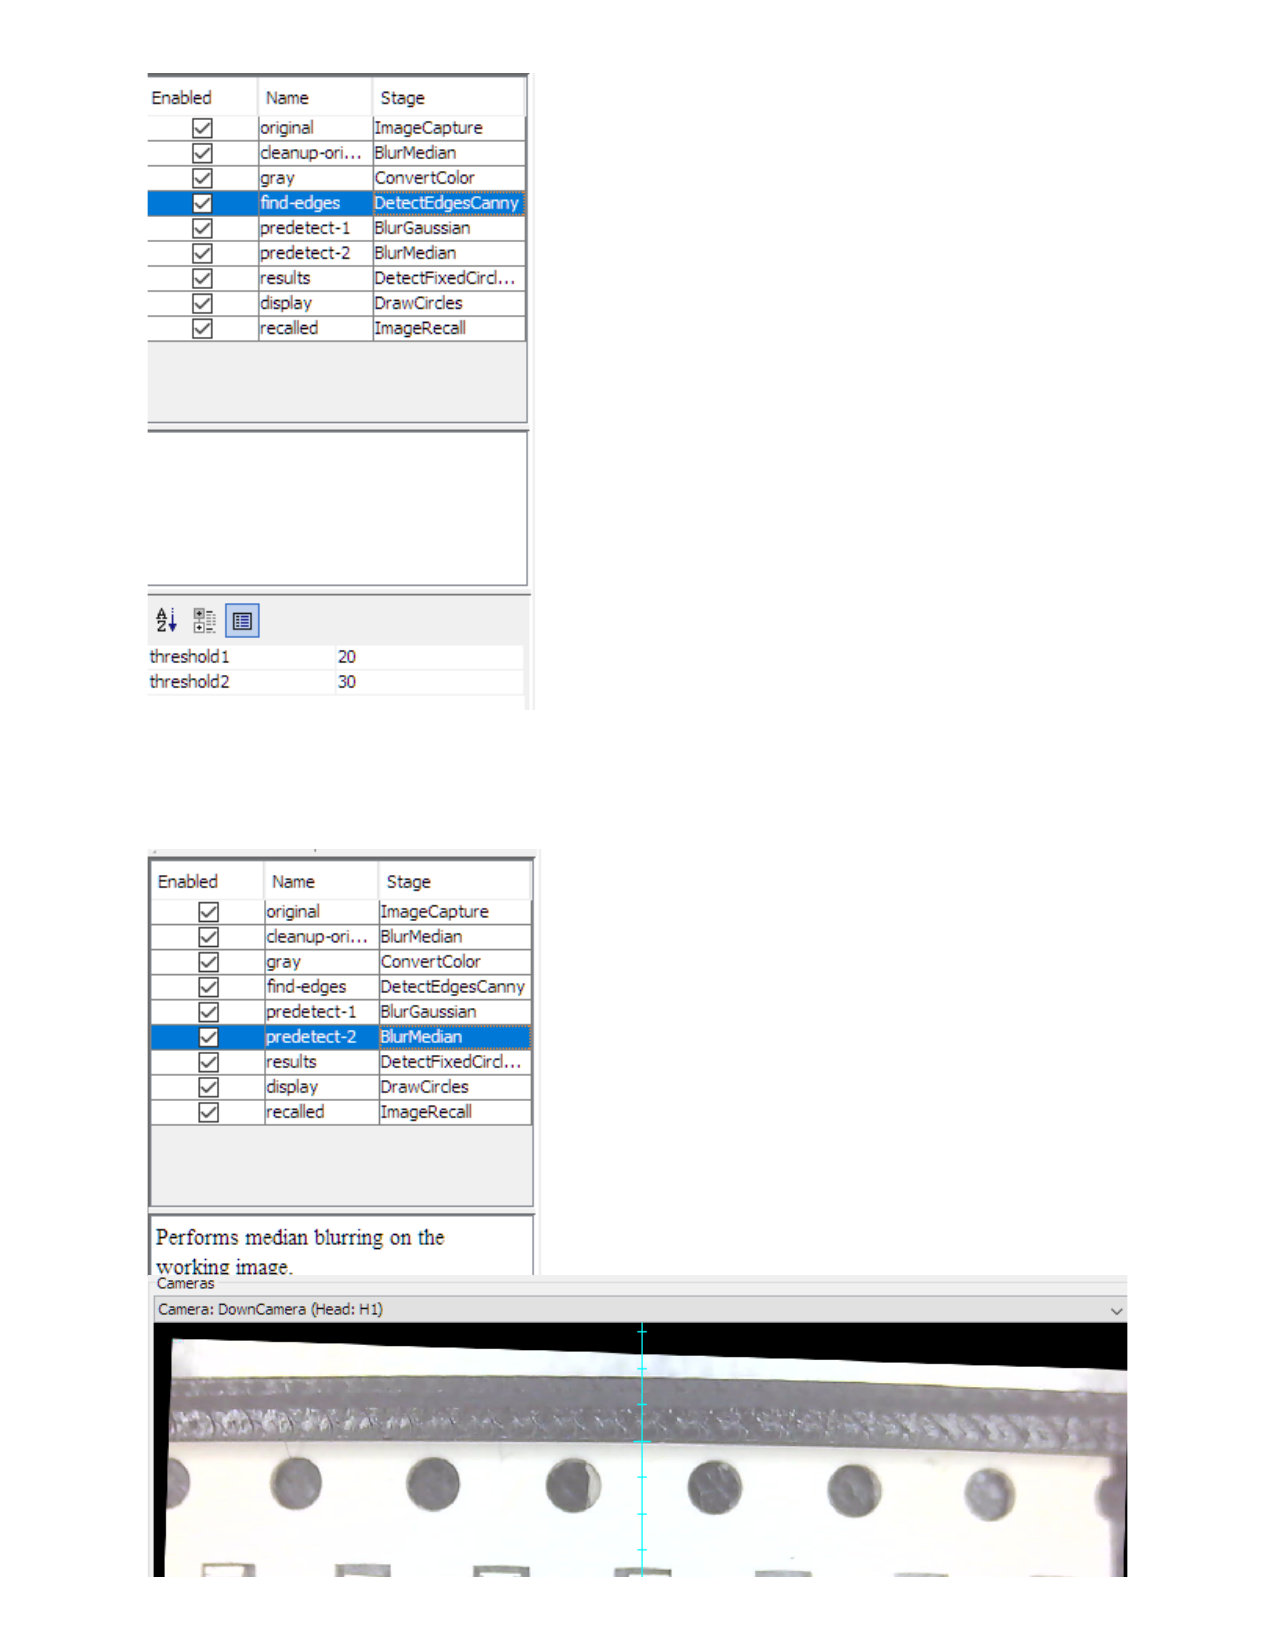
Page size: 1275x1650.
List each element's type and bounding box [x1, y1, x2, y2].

picture [147, 849, 1128, 1577]
picture [147, 73, 536, 710]
